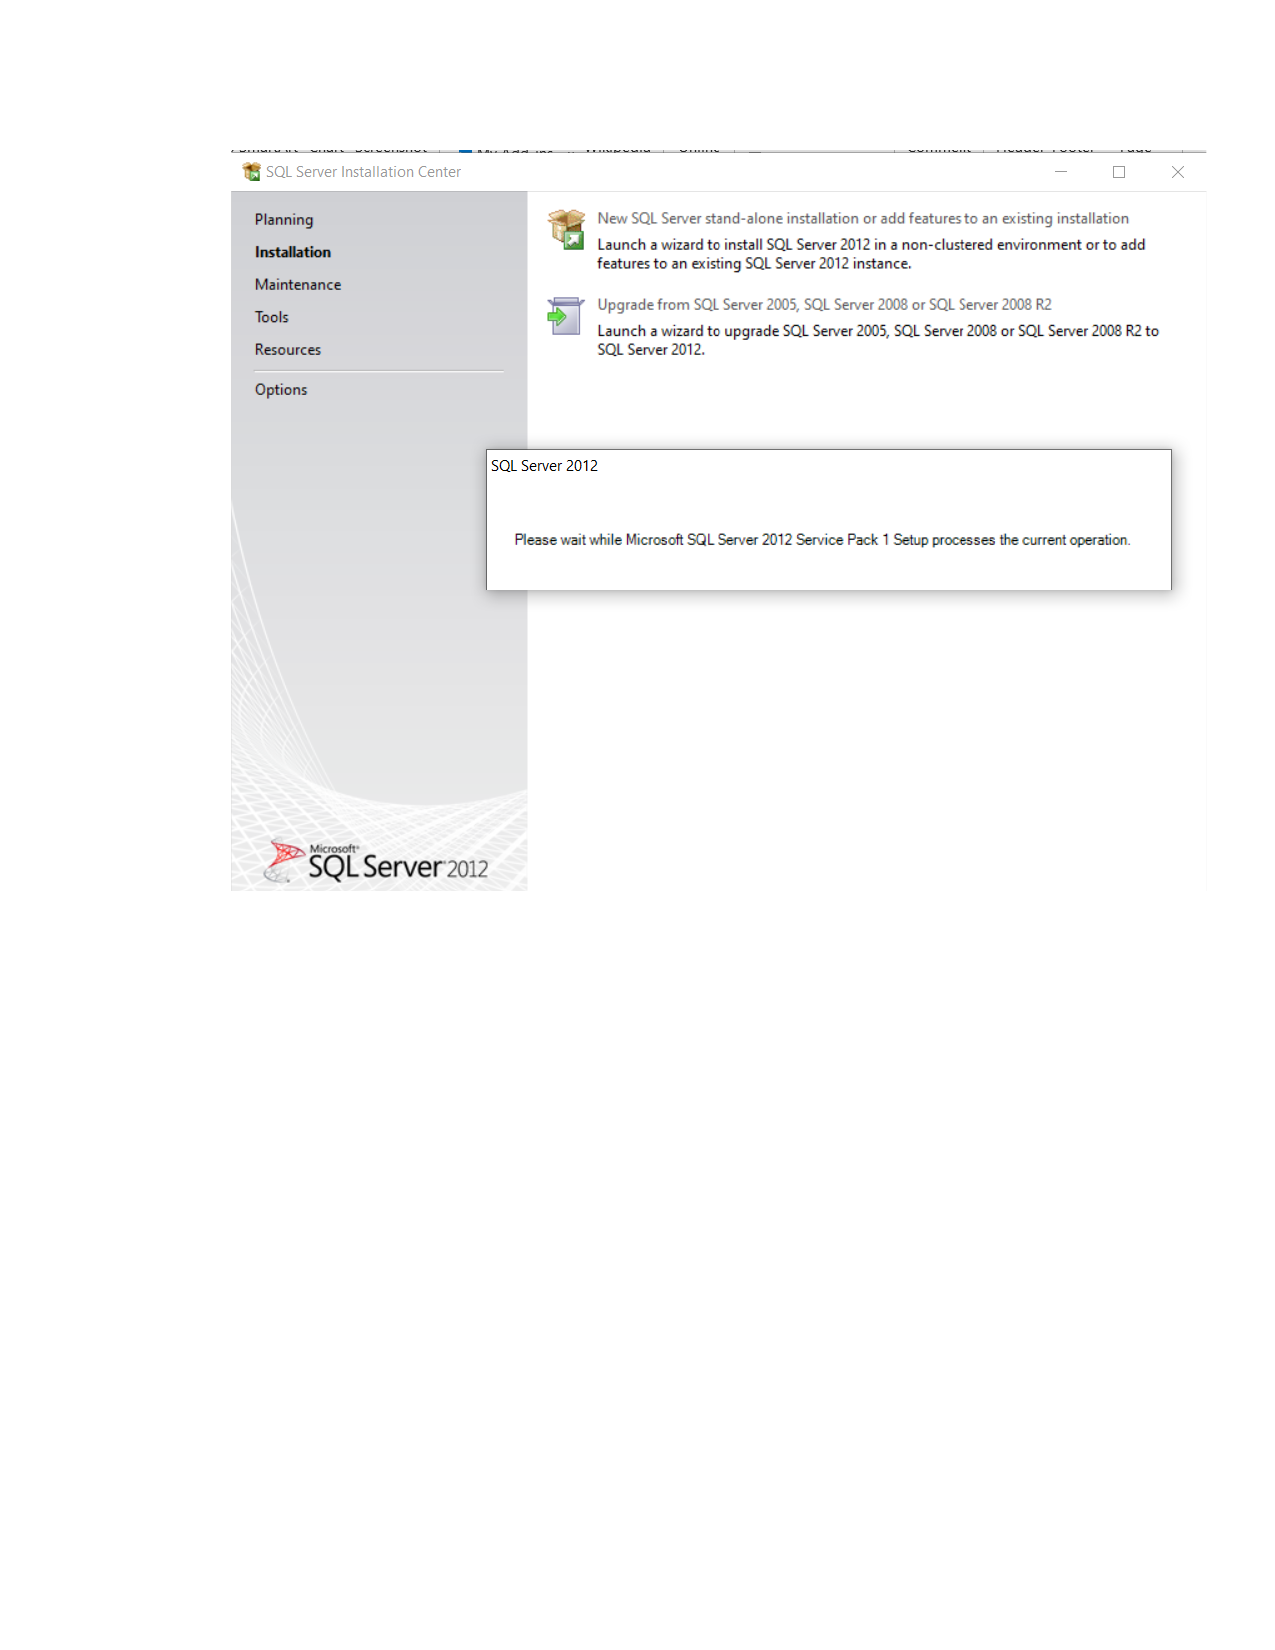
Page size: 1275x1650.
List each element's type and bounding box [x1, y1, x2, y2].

picture [231, 150, 1207, 891]
